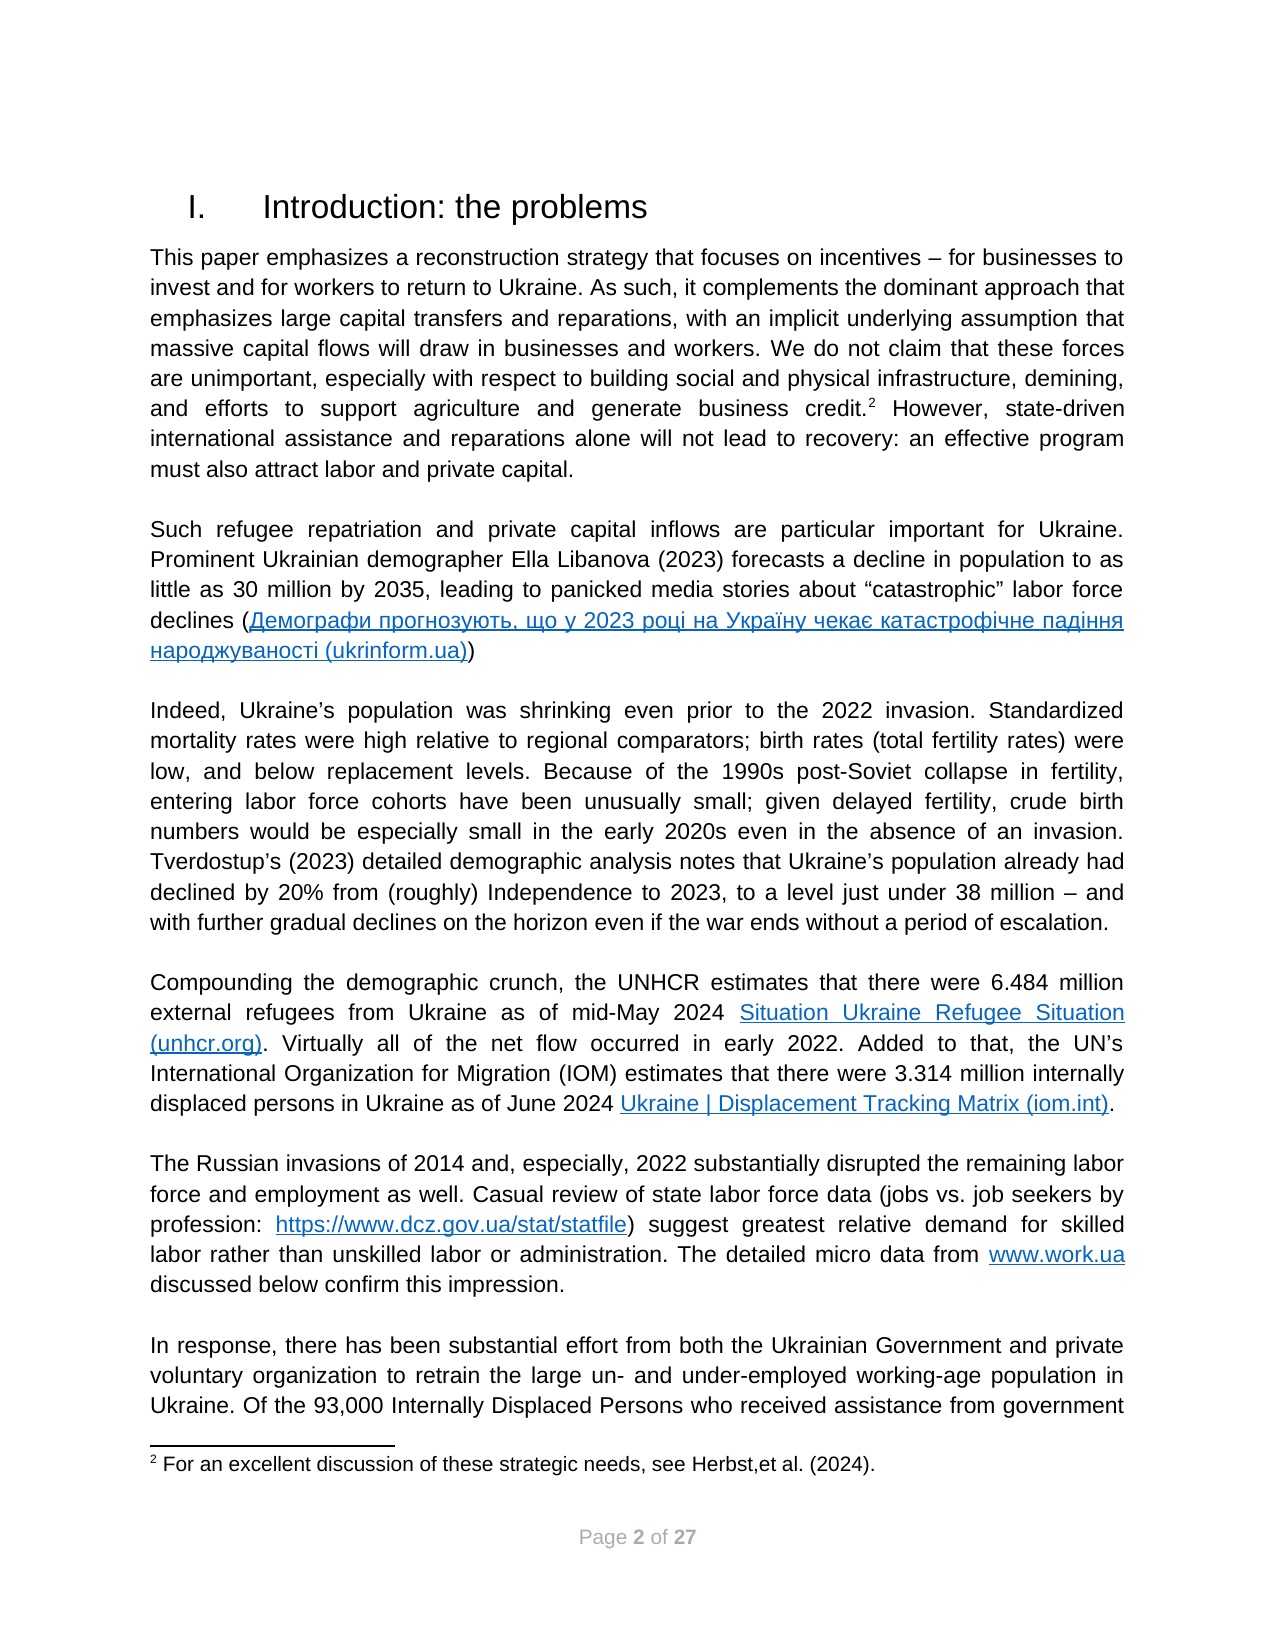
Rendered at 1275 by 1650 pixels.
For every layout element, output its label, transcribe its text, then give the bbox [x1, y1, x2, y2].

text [150, 1332, 1125, 1418]
text Compounding the demographic crunch, the UNHCR estimates that there were 6.484 million external refugees from Ukraine as of mid-May 2024 Situation Ukraine Refugee Situation (unhcr.org). Virtually all of the net flow occurred in early 2022. Added to that, the UN’s International Organization for Migration (IOM) estimates that there were 3.314 million internally displaced persons in Ukraine as of June 2024 Ukraine | Displacement Tracking Matrix (iom.int). [150, 969, 1125, 1116]
text Such refugee repatriation and private capital inflows are particular important for Ukraine. Prominent Ukrainian demographer Ella Libanova (2023) forecasts a decline in population to as little as 30 million by 2035, leading to panicked media stories about “catastrophic” labor force declines (Демографи прогнозують, що у 2023 році на Україну чекає катастрофічне падіння народжуваності (ukrinform.ua)) [150, 516, 1125, 663]
text The Russian invasions of 2014 and, especially, 2022 substantially disrupted the remaining labor force and employment as well. Casual review of state labor force data (jobs vs. job seekers by profession: https://www.dcz.gov.ua/stat/statfile) suggest greatest relative demand for skilled labor rather than unskilled labor or administration. The detailed micro data from www.work.ua discussed below confirm this impression. [150, 1150, 1125, 1298]
text Indeed, Ukraine’s population was shrinking even prior to the 2022 invasion. Standardized mortality rates were high relative to regional comparators; birth rates (total fertility rates) were low, and below replacement levels. Because of the 1990s post-Soviet collapse in fertility, entering labor force cohorts have been unusually small; given delayed fertility, crude birth numbers would be especially small in the early 2020s even in the absence of an invasion. Tverdostup’s (2023) detailed demographic analysis notes that Ukraine’s population already had declined by 20% from (roughly) Independence to 2023, to a level just under 38 million – and with further gradual declines on the horizon even if the war ends without a period of escalation. [150, 697, 1125, 935]
subtitle Introduction: the problems [187, 187, 1125, 226]
text This paper emphasizes a reconstruction strategy that focuses on incentives – for businesses to invest and for workers to return to Ukraine. As such, it complements the dominant approach that emphasizes large capital transfers and reparations, with an implicit underlying assumption that massive capital flows will draw in businesses and workers. We do not claim that these forces are unimportant, especially with respect to building social and physical infrastructure, demining, and efforts to support agriculture and generate business credit. However, state-driven international assistance and reparations alone will not lead to recovery: an effective program must also attract labor and private capital. [150, 244, 1125, 482]
